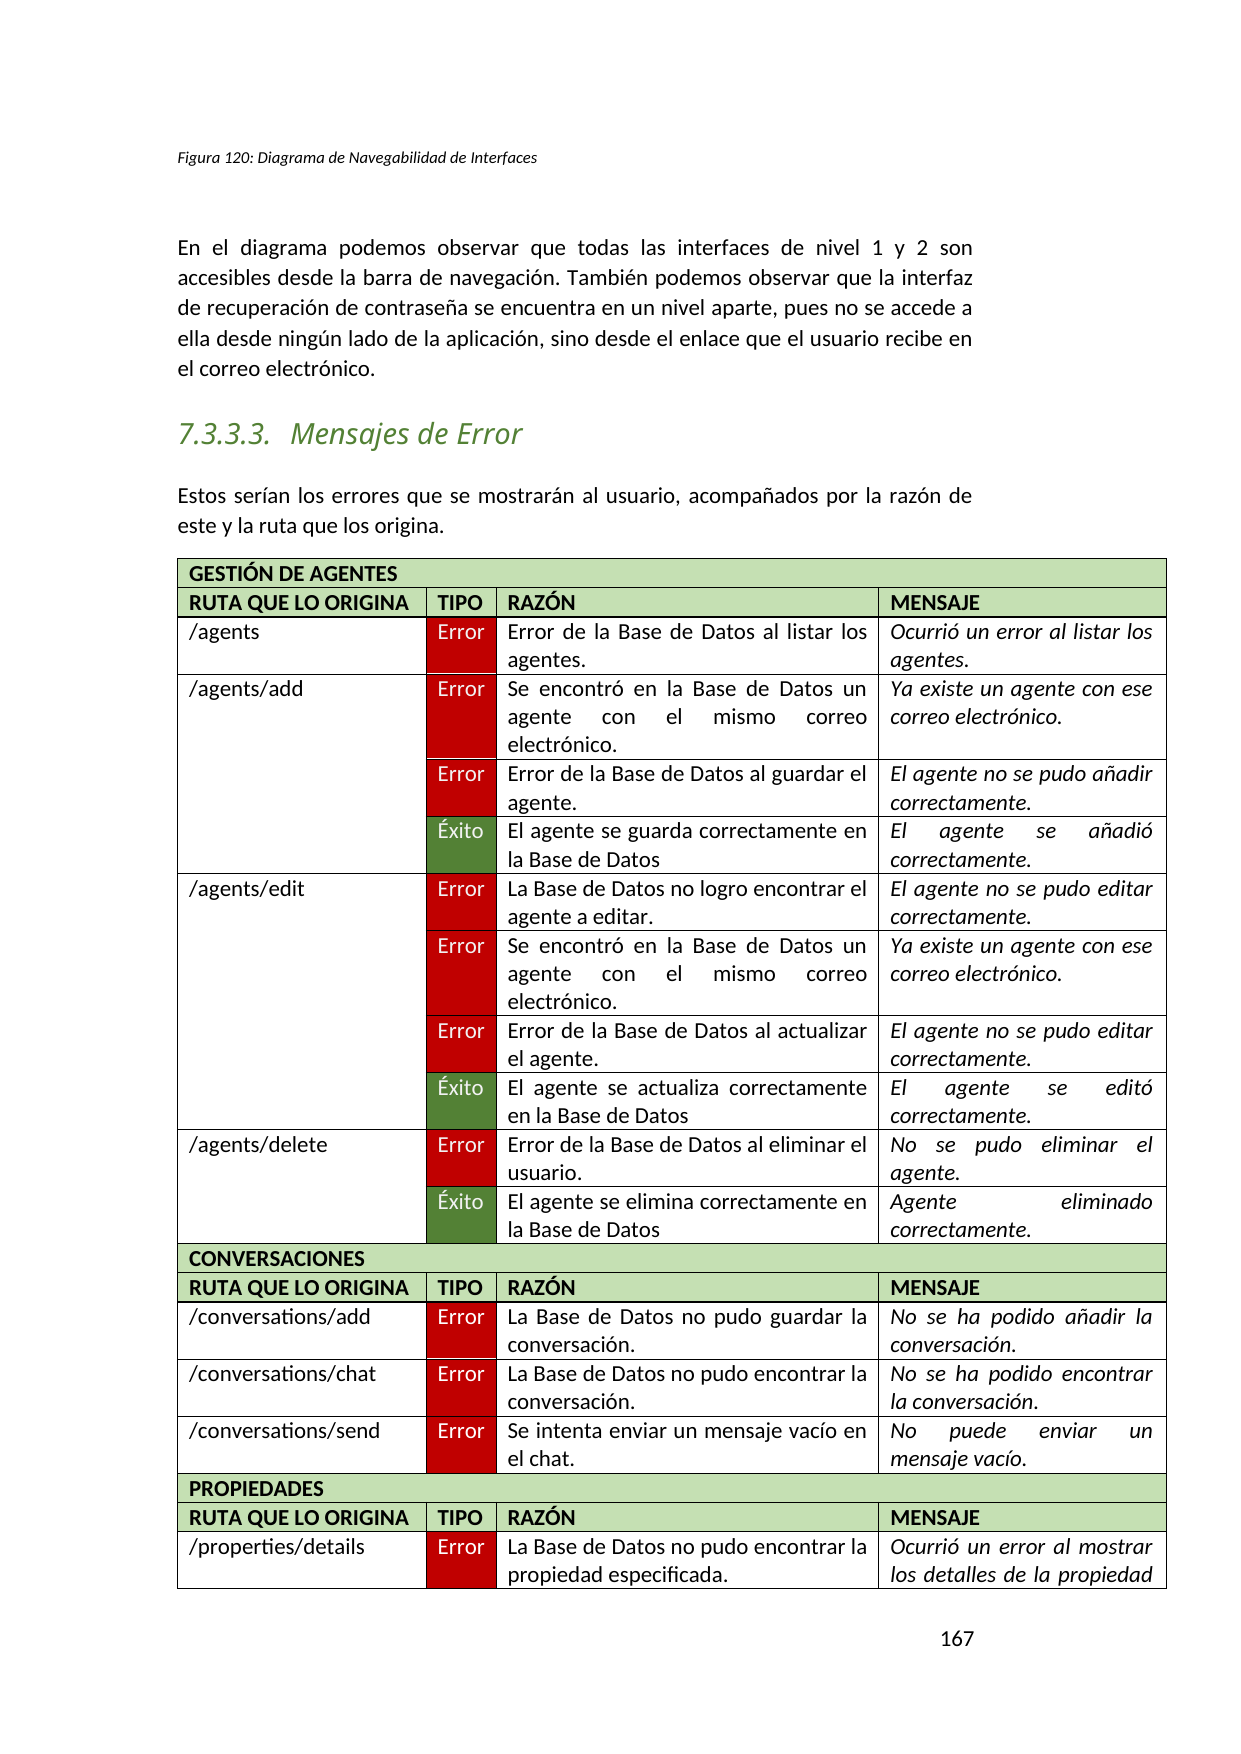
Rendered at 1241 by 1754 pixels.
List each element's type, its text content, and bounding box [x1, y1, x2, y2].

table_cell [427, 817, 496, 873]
text Figura 120: Diagrama de Navegabilidad de Interfaces [177, 148, 974, 168]
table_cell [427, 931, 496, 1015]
text Estos serían los errores que se mostrarán al usuario, acompañados por la razón de este y la ruta que los origina. [177, 481, 974, 539]
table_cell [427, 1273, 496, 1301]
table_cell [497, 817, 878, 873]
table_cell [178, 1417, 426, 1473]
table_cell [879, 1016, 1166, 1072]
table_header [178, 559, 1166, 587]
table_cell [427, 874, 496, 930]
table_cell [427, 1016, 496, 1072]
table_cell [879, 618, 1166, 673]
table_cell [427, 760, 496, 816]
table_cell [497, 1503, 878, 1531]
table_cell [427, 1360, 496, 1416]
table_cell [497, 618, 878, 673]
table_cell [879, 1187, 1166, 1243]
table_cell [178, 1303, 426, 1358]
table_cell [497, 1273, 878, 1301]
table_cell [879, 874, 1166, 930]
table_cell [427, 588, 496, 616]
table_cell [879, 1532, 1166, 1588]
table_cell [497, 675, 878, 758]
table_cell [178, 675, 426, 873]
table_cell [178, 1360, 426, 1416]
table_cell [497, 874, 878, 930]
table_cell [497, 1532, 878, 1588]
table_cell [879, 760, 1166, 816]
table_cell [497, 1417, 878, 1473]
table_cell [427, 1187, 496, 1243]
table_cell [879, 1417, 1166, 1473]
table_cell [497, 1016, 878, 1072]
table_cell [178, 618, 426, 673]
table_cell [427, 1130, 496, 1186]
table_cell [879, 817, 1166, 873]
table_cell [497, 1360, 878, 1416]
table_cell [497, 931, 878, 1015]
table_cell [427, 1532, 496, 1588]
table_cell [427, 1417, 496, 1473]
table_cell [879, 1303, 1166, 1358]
text En el diagrama podemos observar que todas las interfaces de nivel 1 y 2 son accesibles desde la barra de navegación. También podemos observar que la interfaz de recuperación de contraseña se encuentra en un nivel aparte, pues no se accede a ella desde ningún lado de la aplicación, sino desde el enlace que el usuario recibe en el correo electrónico. [177, 233, 974, 382]
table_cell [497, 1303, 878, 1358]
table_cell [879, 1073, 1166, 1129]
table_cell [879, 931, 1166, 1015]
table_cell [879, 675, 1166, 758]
subtitle Mensajes de Error [177, 413, 974, 453]
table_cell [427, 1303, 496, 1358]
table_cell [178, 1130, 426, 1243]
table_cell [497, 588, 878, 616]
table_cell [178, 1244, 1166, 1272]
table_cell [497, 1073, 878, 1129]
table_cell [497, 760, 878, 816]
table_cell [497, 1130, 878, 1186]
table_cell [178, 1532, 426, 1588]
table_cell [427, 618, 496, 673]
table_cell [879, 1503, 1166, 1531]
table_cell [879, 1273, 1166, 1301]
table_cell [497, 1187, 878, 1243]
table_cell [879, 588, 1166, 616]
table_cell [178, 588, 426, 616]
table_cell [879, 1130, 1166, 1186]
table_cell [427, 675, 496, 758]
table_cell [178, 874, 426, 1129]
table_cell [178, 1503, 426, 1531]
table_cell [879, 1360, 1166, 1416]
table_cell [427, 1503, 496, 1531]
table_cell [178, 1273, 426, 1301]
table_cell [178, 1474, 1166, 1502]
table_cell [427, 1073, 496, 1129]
